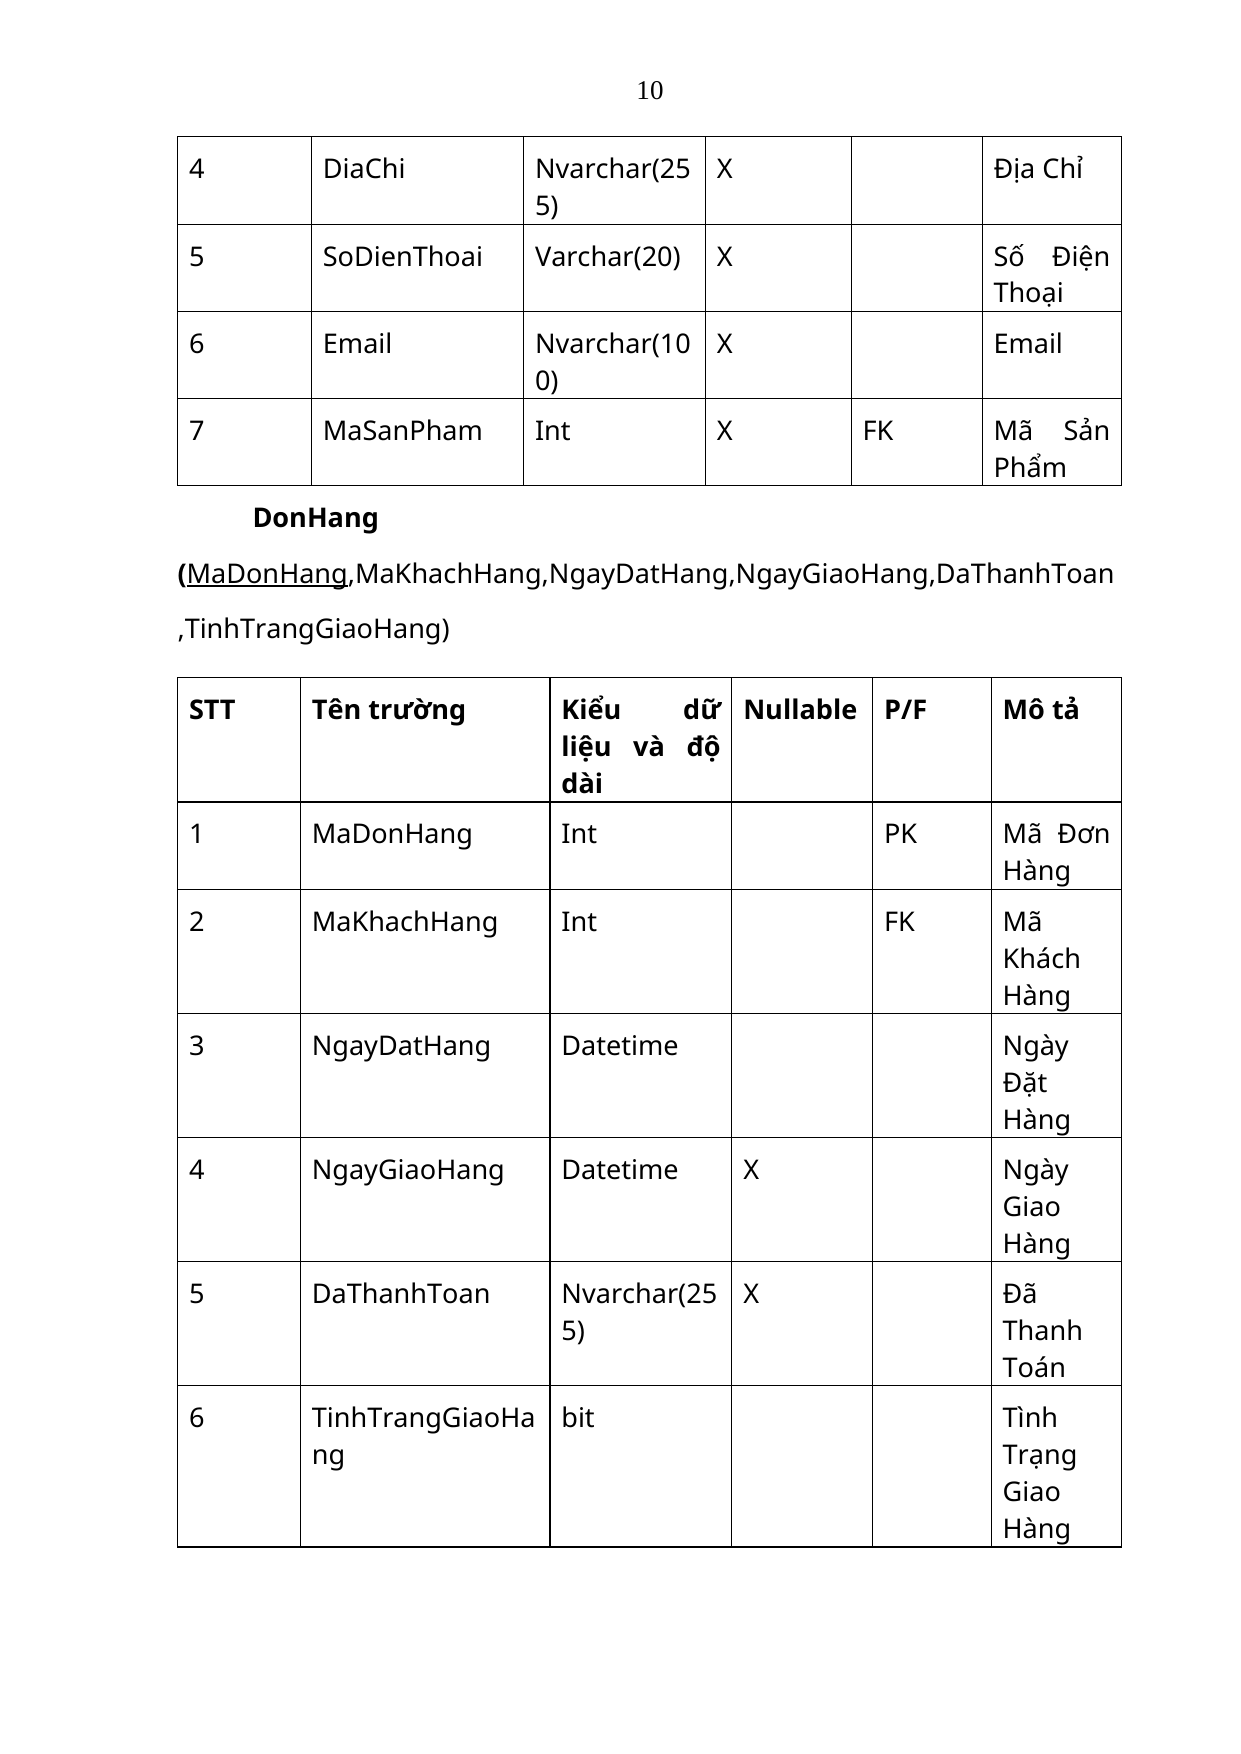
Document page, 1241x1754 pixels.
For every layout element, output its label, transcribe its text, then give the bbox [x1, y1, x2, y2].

table_cell Đã Thanh Toán [992, 1262, 1121, 1385]
table_header Kiểu dữ liệu và độ dài [551, 678, 731, 801]
table_cell [873, 1138, 991, 1261]
table_cell [732, 1014, 872, 1137]
table_cell [873, 1262, 991, 1385]
table_cell [852, 137, 982, 223]
table_cell FK [873, 890, 991, 1013]
table_cell [873, 1014, 991, 1137]
table_cell Datetime [551, 1014, 731, 1137]
table_cell [852, 225, 982, 311]
table_cell [732, 1386, 872, 1546]
table_cell MaKhachHang [301, 890, 549, 1013]
table_cell X [706, 399, 851, 485]
table_cell Email [983, 312, 1121, 398]
table_cell bit [551, 1386, 731, 1546]
table_cell DiaChi [312, 137, 523, 223]
table_header Nullable [732, 678, 872, 801]
table_cell Nvarchar(255) [551, 1262, 731, 1385]
table_cell Int [524, 399, 705, 485]
table_cell MaDonHang [301, 803, 549, 889]
table_cell MaSanPham [312, 399, 523, 485]
table_cell Nvarchar(255) [524, 137, 705, 223]
table_cell Địa Chỉ [983, 137, 1121, 223]
table_header STT [178, 678, 300, 801]
table_cell NgayDatHang [301, 1014, 549, 1137]
table_cell DaThanhToan [301, 1262, 549, 1385]
table_cell [873, 1386, 991, 1546]
table_cell NgayGiaoHang [301, 1138, 549, 1261]
table_cell 1 [178, 803, 300, 889]
table_cell Nvarchar(100) [524, 312, 705, 398]
table_cell Tình Trạng Giao Hàng [992, 1386, 1121, 1546]
table_cell PK [873, 803, 991, 889]
table_cell Mã Sản Phẩm [983, 399, 1121, 485]
table_cell 5 [178, 1262, 300, 1385]
table_cell Email [312, 312, 523, 398]
table_cell 3 [178, 1014, 300, 1137]
table_cell Int [551, 890, 731, 1013]
table_header Mô tả [992, 678, 1121, 801]
table_cell SoDienThoai [312, 225, 523, 311]
table_header Tên trường [301, 678, 549, 801]
table_cell X [732, 1138, 872, 1261]
table_cell Số Điện Thoại [983, 225, 1121, 311]
table_cell Int [551, 803, 731, 889]
table_cell X [706, 312, 851, 398]
table_cell X [706, 225, 851, 311]
table_cell Datetime [551, 1138, 731, 1261]
table_cell [732, 890, 872, 1013]
table_cell 4 [178, 1138, 300, 1261]
table_cell X [732, 1262, 872, 1385]
table_cell X [706, 137, 851, 223]
table_cell 4 [178, 137, 311, 223]
table_cell [732, 803, 872, 889]
table_cell 6 [178, 1386, 300, 1546]
table_cell Ngày Đặt Hàng [992, 1014, 1121, 1137]
table_cell [852, 312, 982, 398]
table_cell TinhTrangGiaoHang [301, 1386, 549, 1546]
table_cell Mã Khách Hàng [992, 890, 1121, 1013]
text DonHang(MaDonHang,MaKhachHang,NgayDatHang,NgayGiaoHang,DaThanhToan,TinhTrangGiaoHang) [177, 499, 1122, 646]
table_cell 6 [178, 312, 311, 398]
table_cell Ngày Giao Hàng [992, 1138, 1121, 1261]
table_header P/F [873, 678, 991, 801]
table_cell Varchar(20) [524, 225, 705, 311]
table_cell Mã Đơn Hàng [992, 803, 1121, 889]
table_cell 2 [178, 890, 300, 1013]
table_cell FK [852, 399, 982, 485]
table_cell 7 [178, 399, 311, 485]
table_cell 5 [178, 225, 311, 311]
